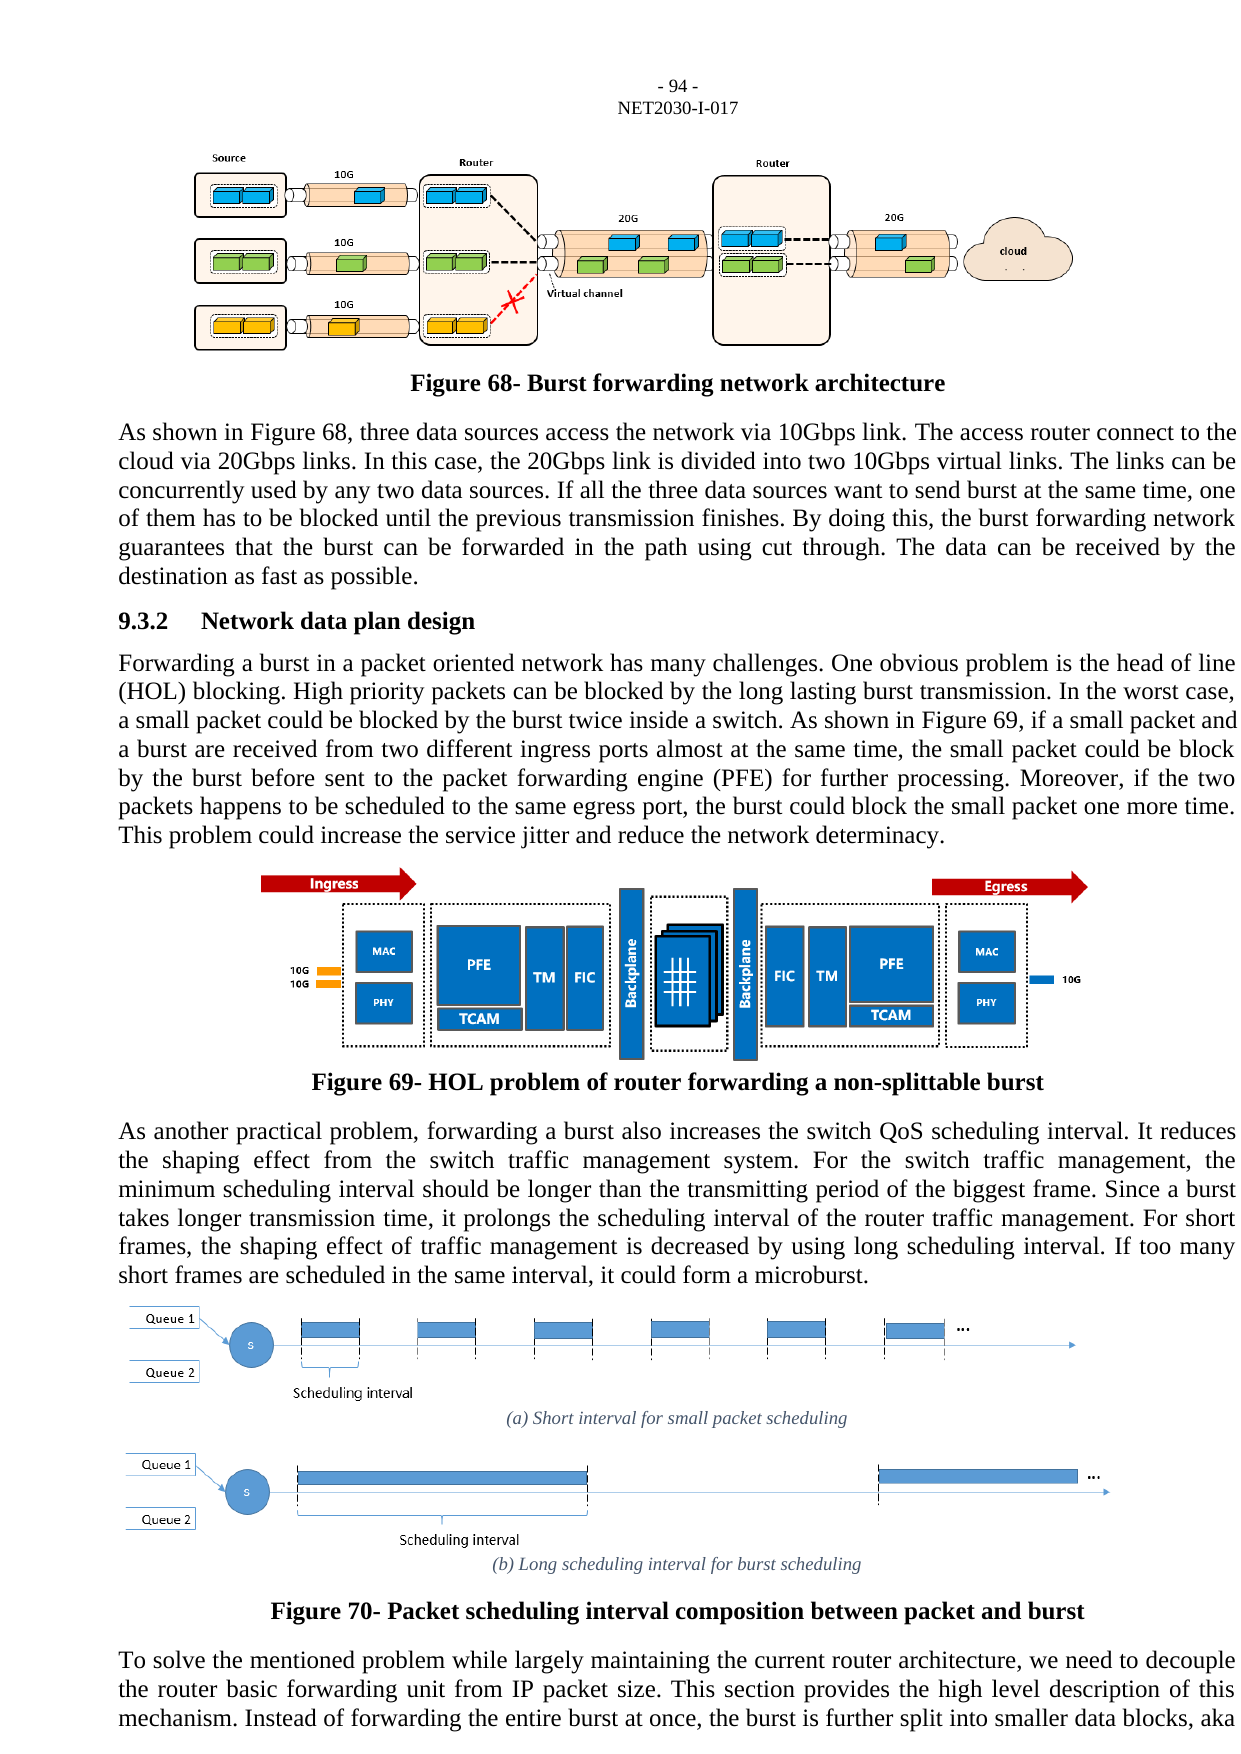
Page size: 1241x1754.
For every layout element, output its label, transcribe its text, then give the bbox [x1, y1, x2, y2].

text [118, 1645, 1237, 1732]
text Figure 68- Burst forwarding network architecture [118, 368, 1237, 396]
text 9.3.2 Network data plan design [118, 606, 1237, 635]
text Figure 70- Packet scheduling interval composition between packet and burst [118, 1596, 1237, 1624]
text Forwarding a burst in a packet oriented network has many challenges. One obvious problem is the head of line (HOL) blocking. High priority packets can be blocked by the long lasting burst transmission. In the worst case, a small packet could be blocked by the burst twice inside a switch. As shown in Figure 73, if a small packet and a burst are received from two different ingress ports almost at the same time, the small packet could be block by the burst before sent to the packet forwarding engine (PFE) for further processing. Moreover, if the two packets happens to be scheduled to the same egress port, the burst could block the small packet one more time. This problem could increase the service jitter and reduce the network determinacy. [118, 648, 1237, 849]
text As shown in Figure 72, three data sources access the network via 10Gbps link. The access router connect to the cloud via 20Gbps links. In this case, the 20Gbps link is divided into two 10Gbps virtual links. The links can be concurrently used by any two data sources. If all the three data sources want to send burst at the same time, one of them has to be blocked until the previous transmission finishes. By doing this, the burst forwarding network guarantees that the burst can be forwarded in the path using cut through. The data can be received by the destination as fast as possible. [118, 417, 1237, 590]
text (a) Short interval for small packet scheduling [118, 1407, 1237, 1429]
picture [244, 861, 1111, 1067]
picture [118, 1301, 1123, 1408]
picture [118, 1449, 1123, 1554]
text As another practical problem, forwarding a burst also increases the switch QoS scheduling interval. It reduces the shaping effect from the switch traffic management system. For the switch traffic management, the minimum scheduling interval should be longer than the transmitting period of the biggest frame. Since a burst takes longer transmission time, it prolongs the scheduling interval of the router traffic management. For short frames, the shaping effect of traffic management is decreased by using long scheduling interval. If too many short frames are scheduled in the same interval, it could form a microburst. [118, 1116, 1237, 1289]
text (b) Long scheduling interval for burst scheduling [118, 1553, 1237, 1575]
text Figure 69- HOL problem of router forwarding a non-splittable burst [118, 1067, 1237, 1096]
picture [182, 147, 1084, 361]
